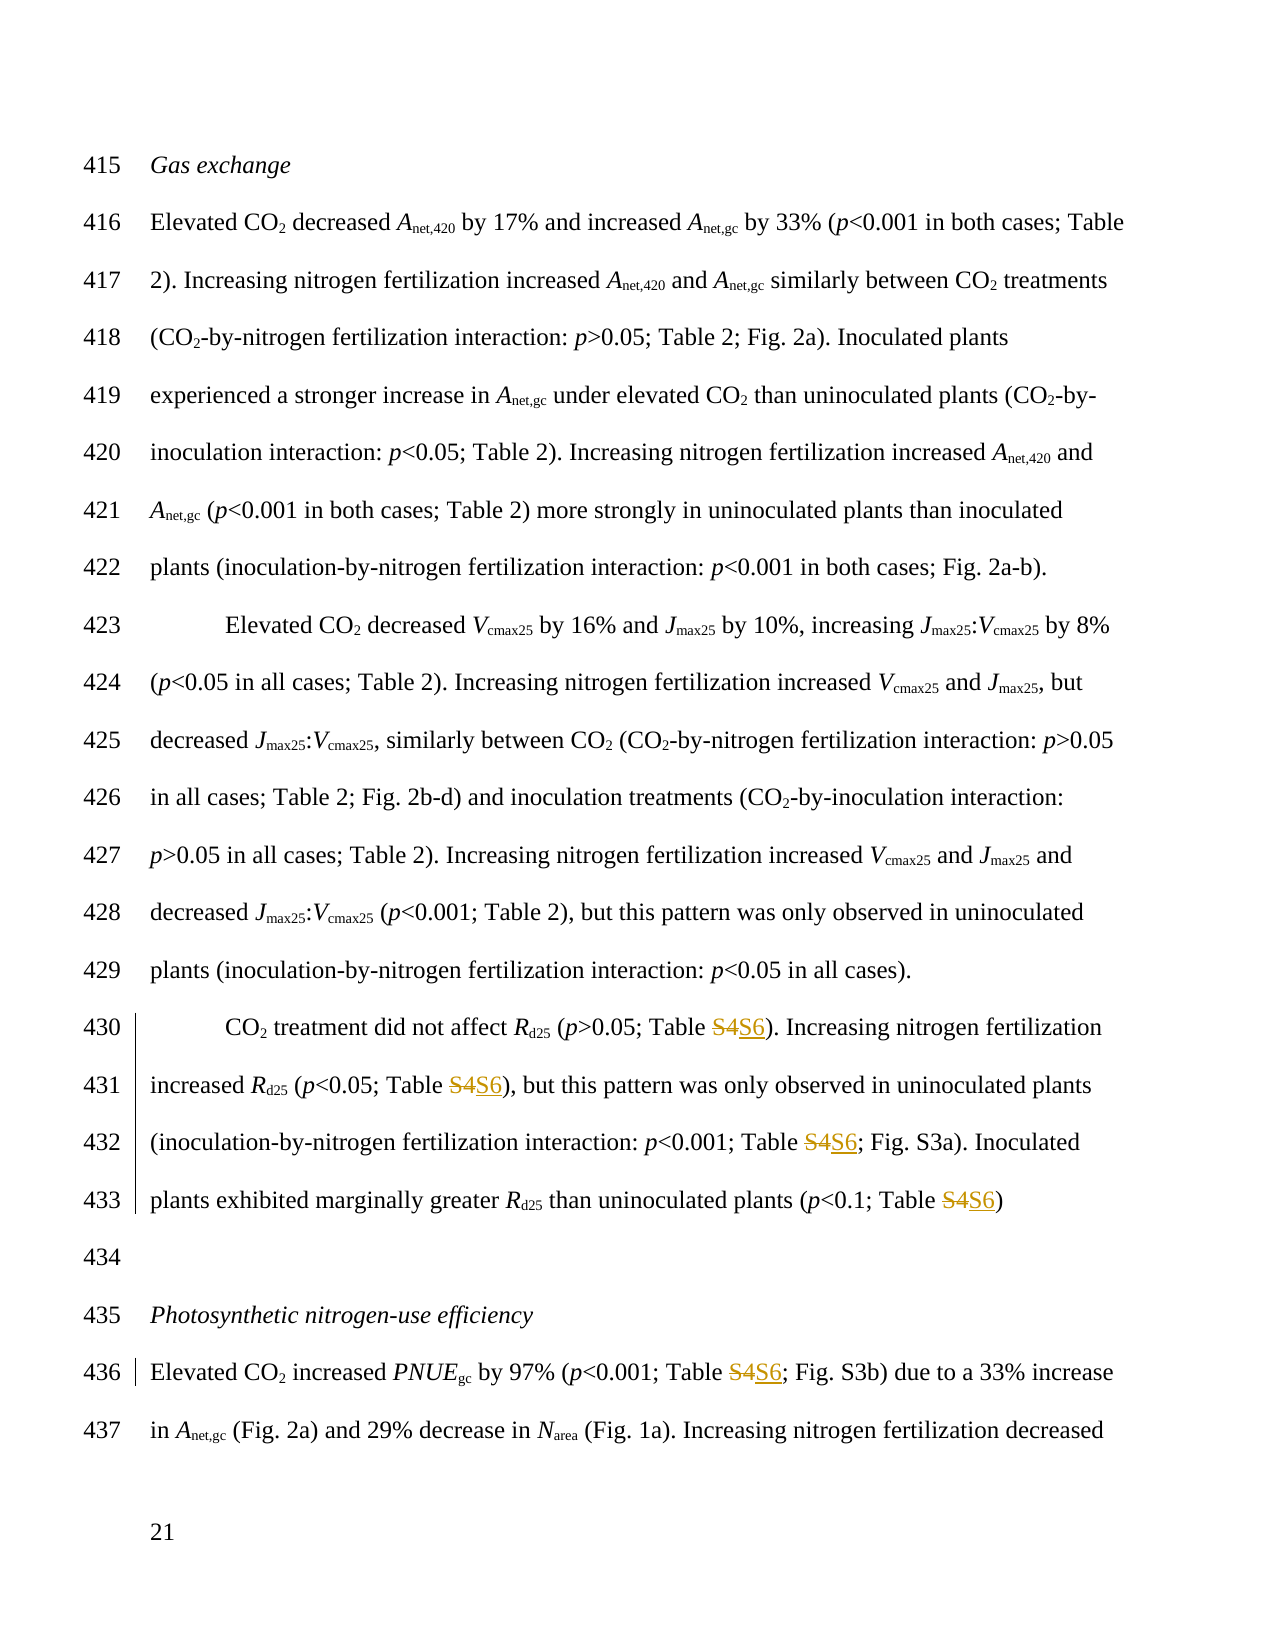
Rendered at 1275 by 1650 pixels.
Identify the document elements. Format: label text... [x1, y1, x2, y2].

text Gas exchange [150, 150, 1125, 179]
text Photosynthetic nitrogen-use efficiency [150, 1300, 1125, 1329]
text CO2 treatment did not affect Rd25 (p>0.05; Table ). Increasing nitrogen fertilization increased Rd25 (p<0.05; Table ), but this pattern was only observed in uninoculated plants (inoculation-by-nitrogen fertilization interaction: p<0.001; Table ; Fig. S3a). Inoculated plants exhibited marginally greater Rd25 than uninoculated plants (p<0.1; Table ) [150, 1012, 1125, 1214]
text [150, 1357, 1125, 1444]
text Elevated CO2 decreased Vcmax25 by 16% and Jmax25 by 10%, increasing Jmax25:Vcmax25 by 8% (p<0.05 in all cases; Table 2). Increasing nitrogen fertilization increased Vcmax25 and Jmax25, but decreased Jmax25:Vcmax25, similarly between CO2 (CO2-by-nitrogen fertilization interaction: p>0.05 in all cases; Table 2; Fig. 2b-d) and inoculation treatments (CO2-by-inoculation interaction: p>0.05 in all cases; Table 2). Increasing nitrogen fertilization increased Vcmax25 and Jmax25 and decreased Jmax25:Vcmax25 (p<0.001; Table 2), but this pattern was only observed in uninoculated plants (inoculation-by-nitrogen fertilization interaction: p<0.05 in all cases). [150, 610, 1125, 984]
text Elevated CO2 decreased Anet,420 by 17% and increased Anet,gc by 33% (p<0.001 in both cases; Table 2). Increasing nitrogen fertilization increased Anet,420 and Anet,gc similarly between CO2 treatments (CO2-by-nitrogen fertilization interaction: p>0.05; Table 2; Fig. 2a). Inoculated plants experienced a stronger increase in Anet,gc under elevated CO2 than uninoculated plants (CO2-by-inoculation interaction: p<0.05; Table 2). Increasing nitrogen fertilization increased Anet,420 and Anet,gc (p<0.001 in both cases; Table 2) more strongly in uninoculated plants than inoculated plants (inoculation-by-nitrogen fertilization interaction: p<0.001 in both cases; Fig. 2a-b). [150, 207, 1125, 581]
